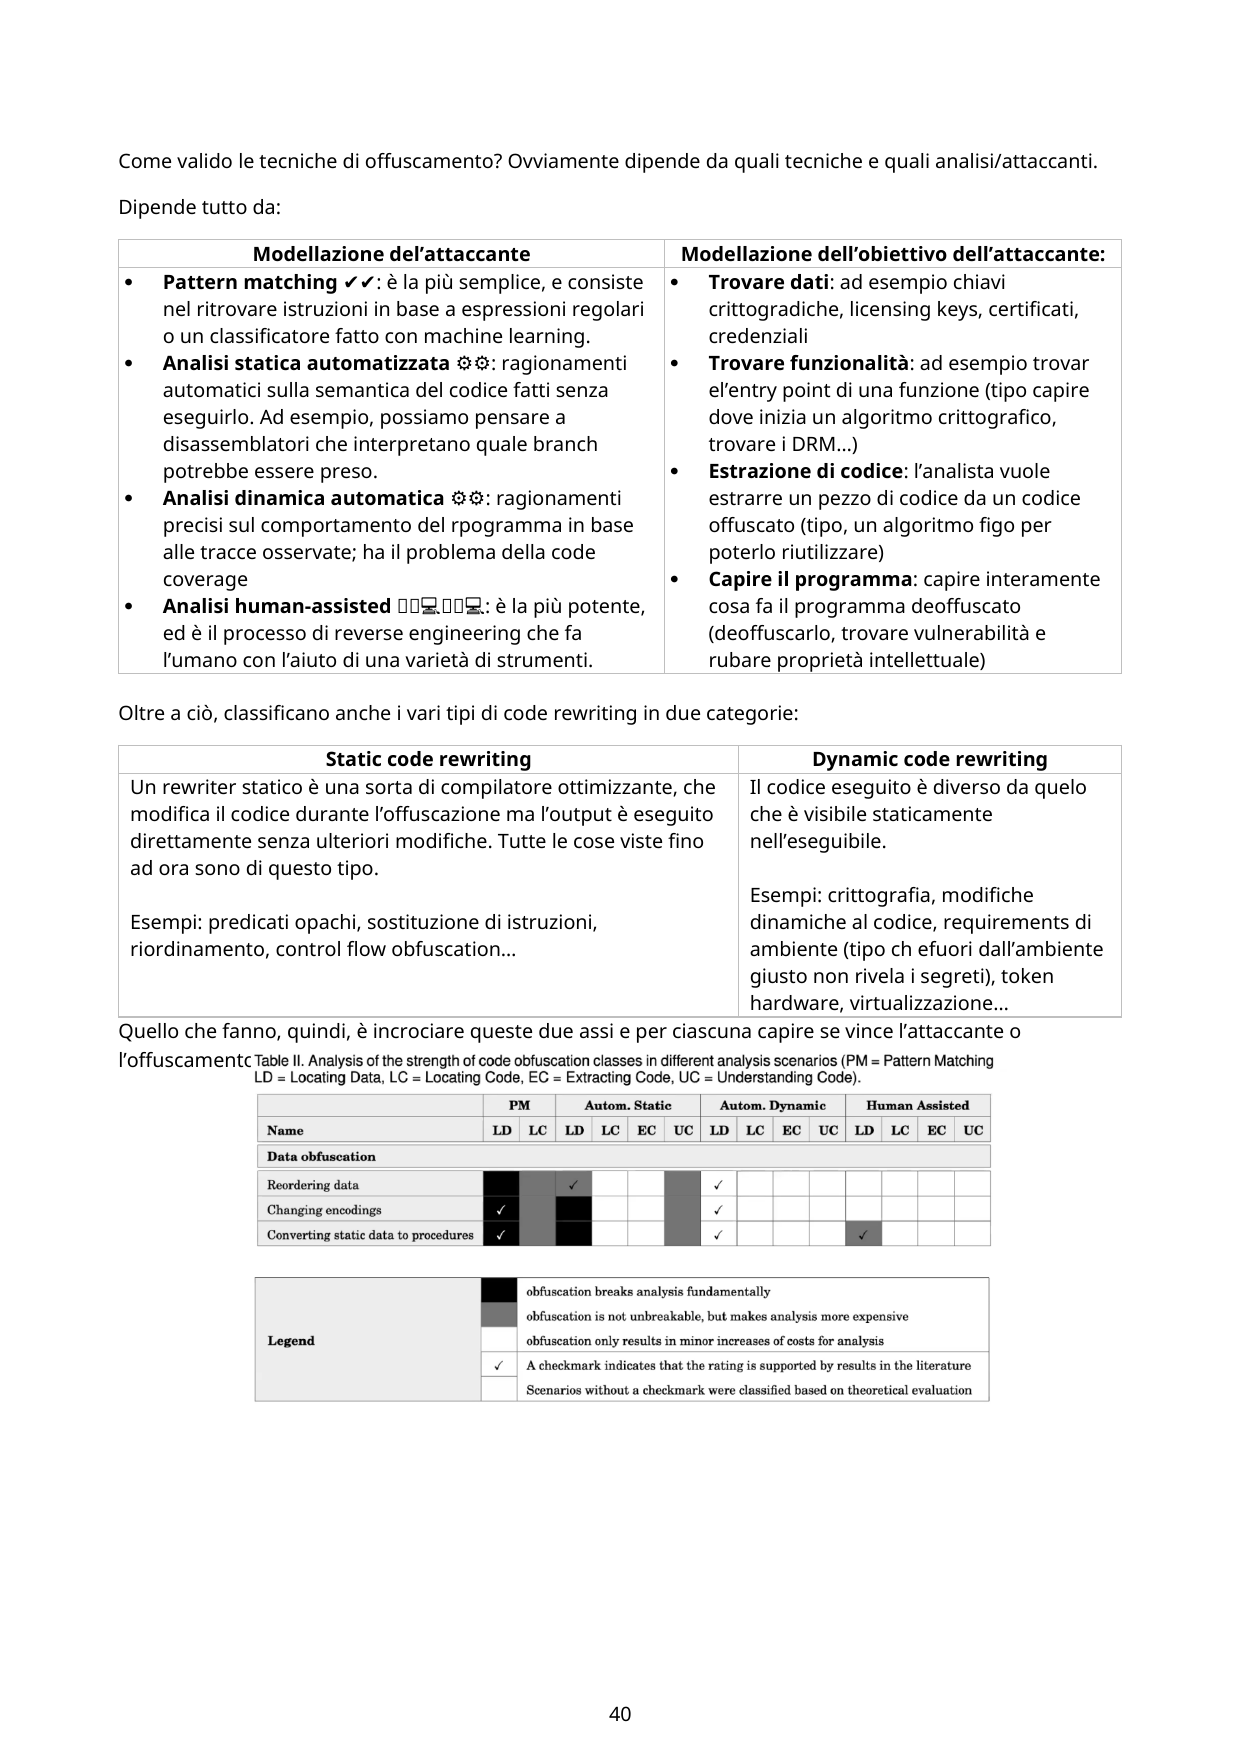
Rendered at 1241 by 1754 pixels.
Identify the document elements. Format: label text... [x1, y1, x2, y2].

text Dipende tutto da: [118, 193, 1122, 220]
picture [250, 1049, 1008, 1406]
table_cell Pattern matching ✔✔: è la più semplice, e consiste nel ritrovare istruzioni in base a espressioni regolari o un classificatore fatto con machine learning. Analisi statica automatizzata : ragionamenti automatici sulla semantica del codice fatti senza eseguirlo. Ad esempio, possiamo pensare a disassemblatori che interpretano quale branch potrebbe essere preso. Analisi dinamica automatica : ragionamenti precisi sul comportamento del rpogramma in base alle tracce osservate; ha il problema della code coverage Analisi human-assisted ‍‍: è la più potente, ed è il processo di reverse engineering che fa l’umano con l’aiuto di una varietà di strumenti. [119, 268, 664, 673]
table_header Modellazione del’attaccante [119, 240, 664, 267]
table_cell Trovare dati: ad esempio chiavi crittogradiche, licensing keys, certificati, credenziali Trovare funzionalità: ad esempio trovar el’entry point di una funzione (tipo capire dove inizia un algoritmo crittografico, trovare i DRM…) Estrazione di codice: l’analista vuole estrarre un pezzo di codice da un codice offuscato (tipo, un algoritmo figo per poterlo riutilizzare) Capire il programma: capire interamente cosa fa il programma deoffuscato (deoffuscarlo, trovare vulnerabilità e rubare proprietà intellettuale) [665, 268, 1121, 673]
text Quello che fanno, quindi, è incrociare queste due assi e per ciascuna capire se vince l’attaccante o l’offuscamento. [118, 1018, 1122, 1073]
text Oltre a ciò, classificano anche i vari tipi di code rewriting in due categorie: [118, 699, 1122, 726]
table_header Dynamic code rewriting [739, 746, 1121, 773]
table_cell Un rewriter statico è una sorta di compilatore ottimizzante, che modifica il codice durante l’offuscazione ma l’output è eseguito direttamente senza ulteriori modifiche. Tutte le cose viste fino ad ora sono di questo tipo. Esempi: predicati opachi, sostituzione di istruzioni, riordinamento, control flow obfuscation… [119, 774, 738, 1016]
table_header Static code rewriting [119, 746, 738, 773]
table_cell Il codice eseguito è diverso da quelo che è visibile staticamente nell’eseguibile. Esempi: crittografia, modifiche dinamiche al codice, requirements di ambiente (tipo ch efuori dall’ambiente giusto non rivela i segreti), token hardware, virtualizzazione… [739, 774, 1121, 1016]
text Come valido le tecniche di offuscamento? Ovviamente dipende da quali tecniche e quali analisi/attaccanti. [118, 148, 1122, 174]
table_header Modellazione dell’obiettivo dell’attaccante: [665, 240, 1121, 267]
